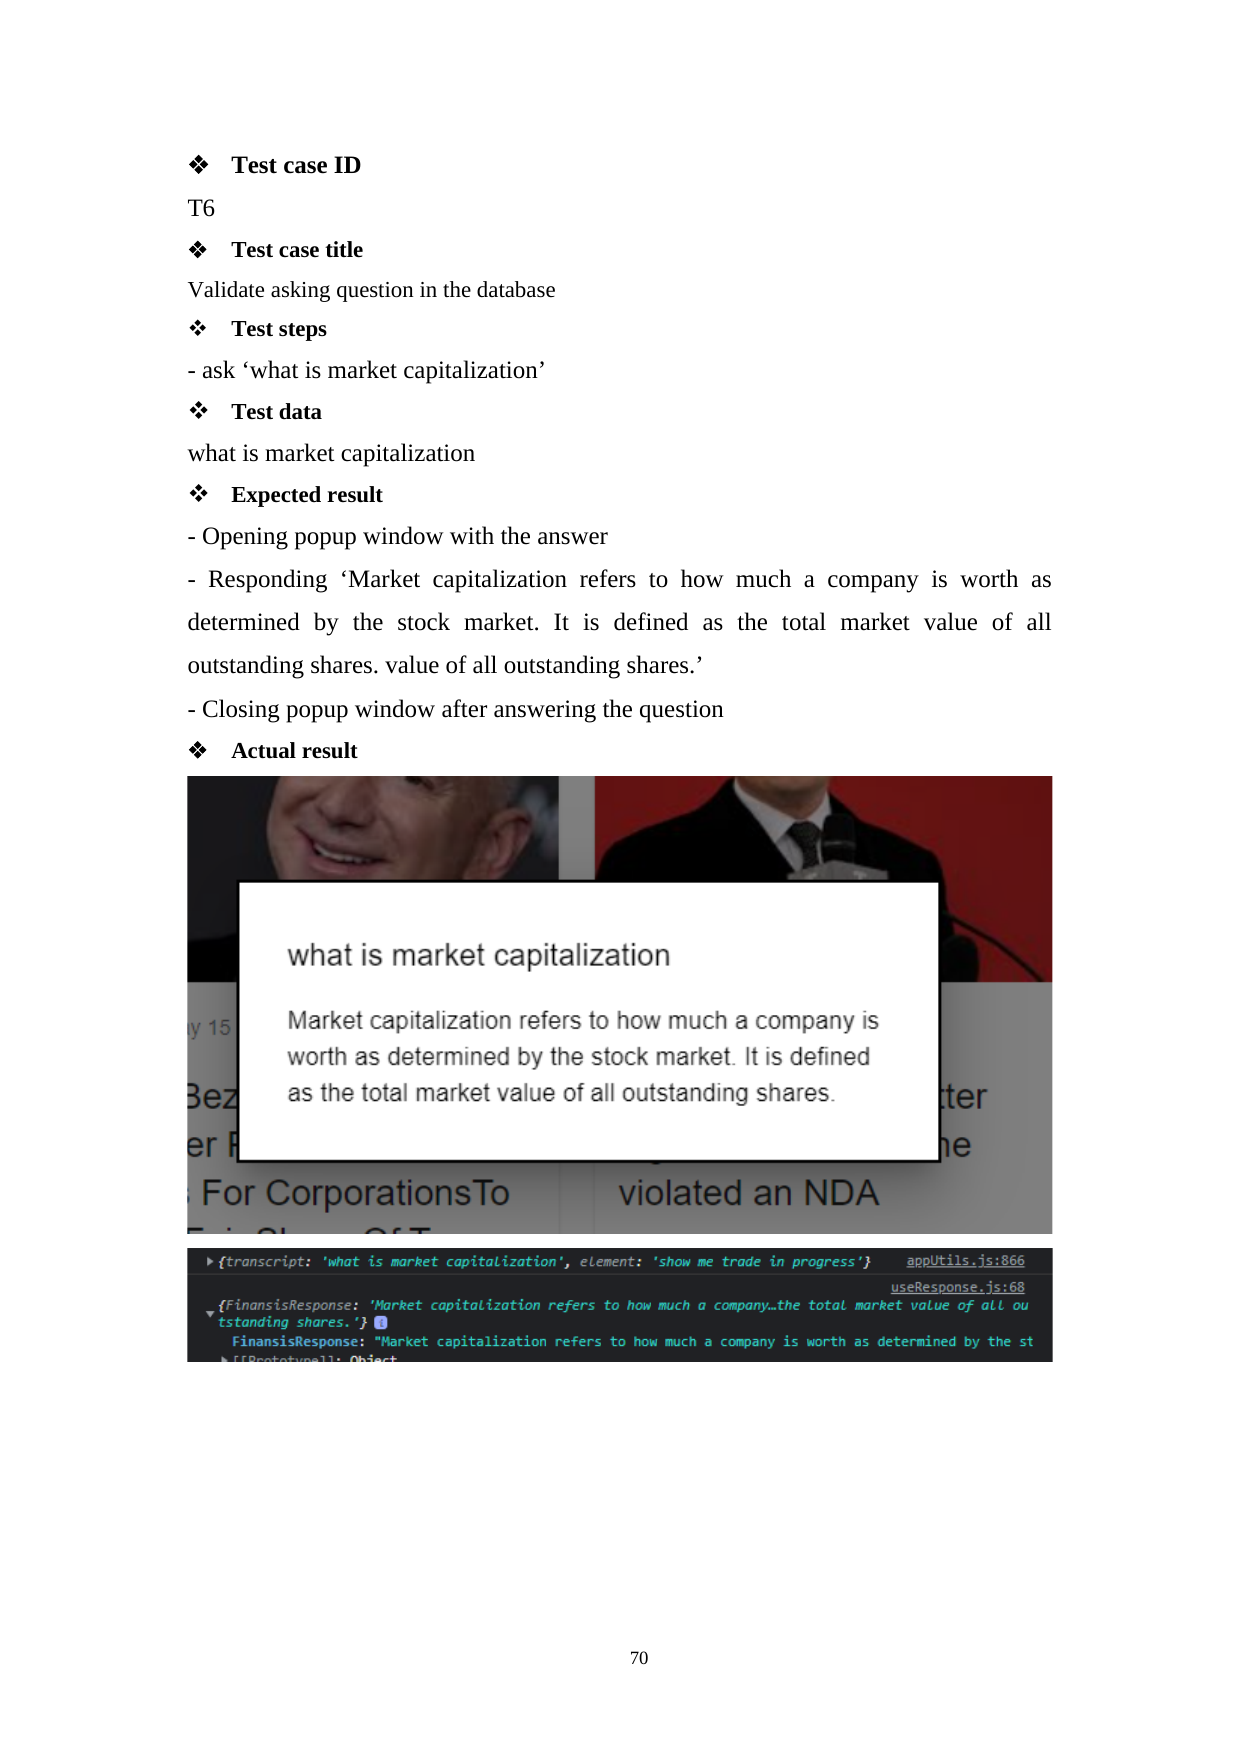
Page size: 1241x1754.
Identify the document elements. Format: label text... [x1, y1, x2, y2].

text - ask ‘what is market capitalization’ [187, 355, 1053, 383]
picture [187, 776, 1053, 1234]
text - Closing popup window after answering the question [187, 694, 1053, 722]
list Validate asking question in the database [187, 276, 1053, 302]
picture [187, 1248, 1053, 1362]
list Test data [187, 398, 1053, 424]
list Test steps [187, 315, 1053, 342]
list Expected result [187, 481, 1053, 508]
text - Responding ‘Market capitalization refers to how much a company is worth as determined by the stock market. It is defined as the total market value of all outstanding shares. value of all outstanding shares.’ [187, 564, 1053, 679]
list Actual result [187, 737, 1053, 763]
text - Opening popup window with the answer [187, 521, 1053, 550]
text T6 [187, 193, 1053, 222]
list what is market capitalization [187, 438, 1053, 467]
list Test case ID [187, 150, 1053, 179]
list Test case title [187, 236, 1053, 263]
